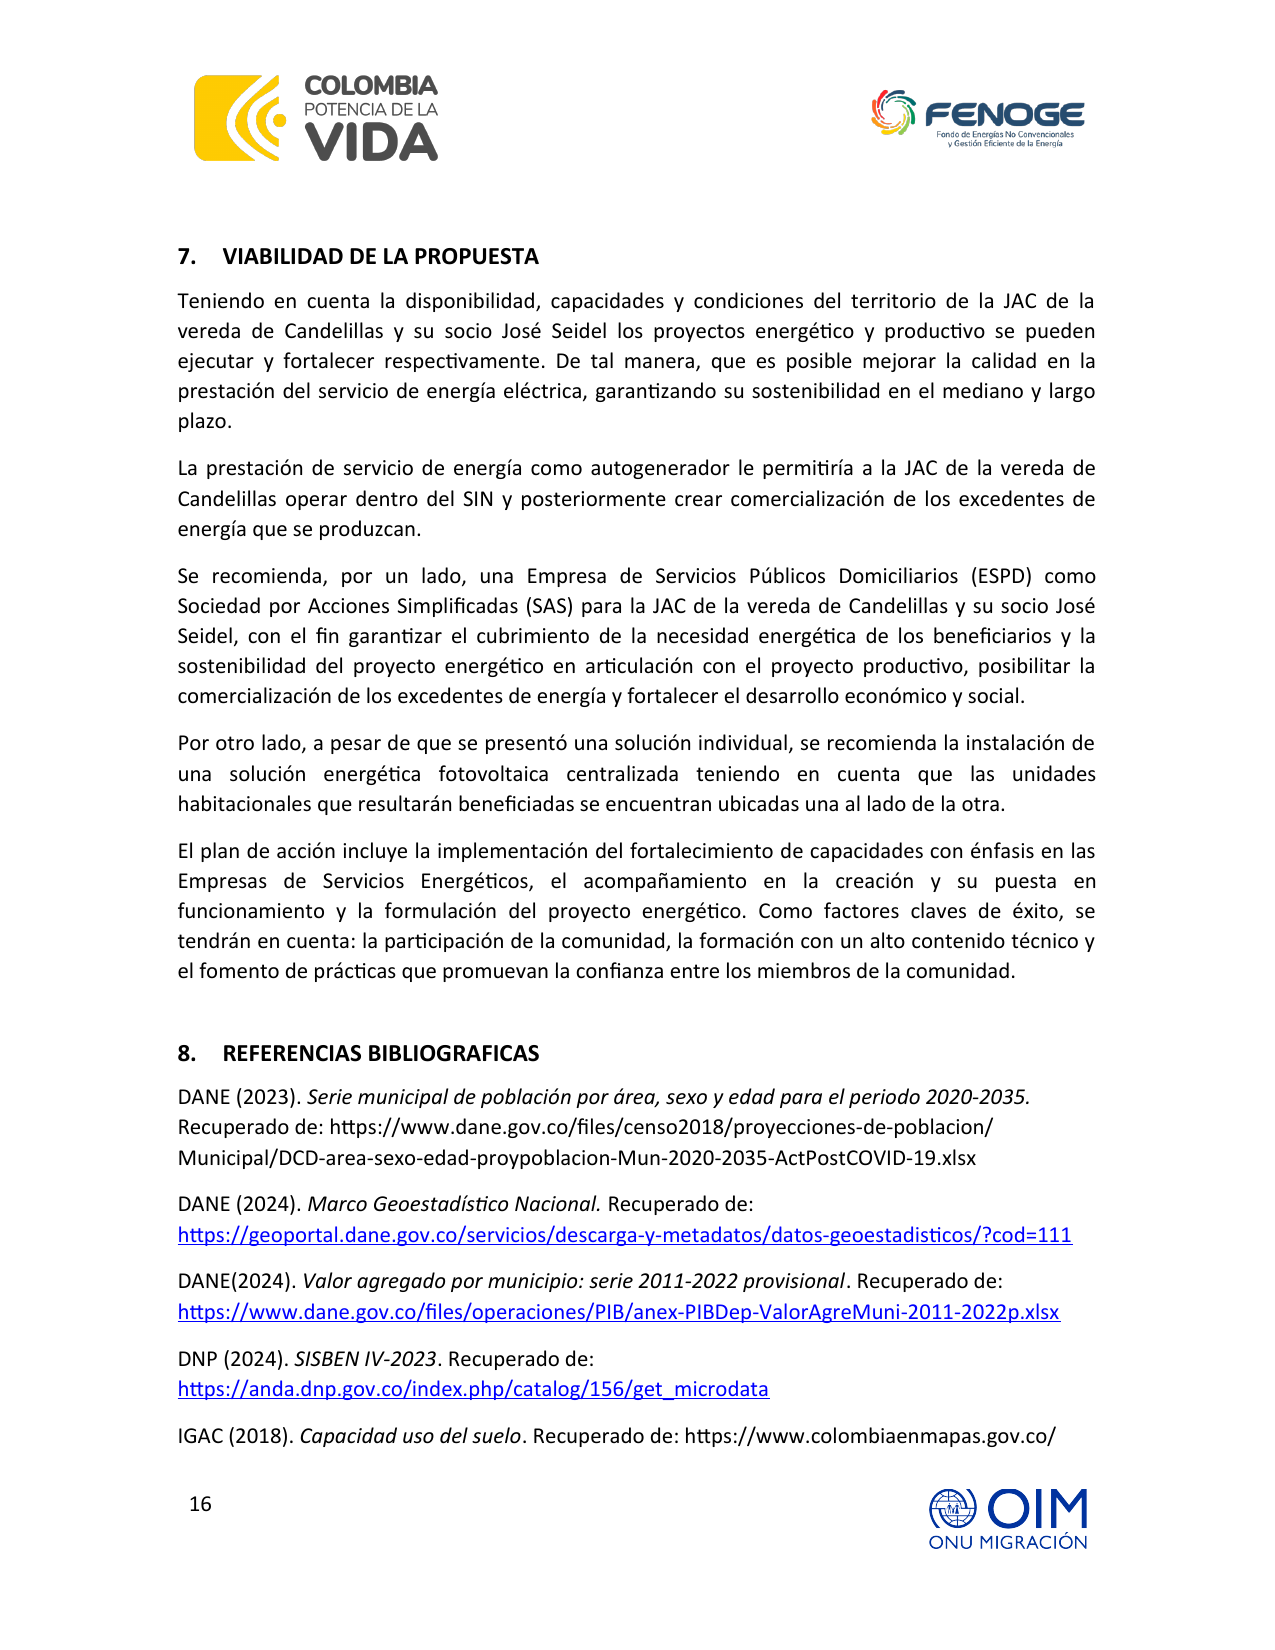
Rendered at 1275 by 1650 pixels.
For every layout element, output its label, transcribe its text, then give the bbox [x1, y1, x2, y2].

subtitle VIABILIDAD DE LA PROPUESTA [177, 240, 1098, 271]
text DANE(2024). Valor agregado por municipio: serie 2011-2022 provisional. Recuperado de: https://www.dane.gov.co/files/operaciones/PIB/anex-PIBDep-ValorAgreMuni-2011-2022p.xlsx [177, 1267, 1098, 1325]
text Por otro lado, a pesar de que se presentó una solución individual, se recomienda la instalación de una solución energética fotovoltaica centralizada teniendo en cuenta que las unidades habitacionales que resultarán beneficiadas se encuentran ubicadas una al lado de la otra. [177, 728, 1098, 817]
picture [188, 73, 444, 163]
text La prestación de servicio de energía como autogenerador le permitiría a la JAC de la vereda de Candelillas operar dentro del SIN y posteriormente crear comercialización de los excedentes de energía que se produzcan. [177, 453, 1098, 542]
subtitle REFERENCIAS BIBLIOGRAFICAS [177, 1037, 1098, 1067]
text DNP (2024). SISBEN IV-2023. Recuperado de: https://anda.dnp.gov.co/index.php/catalog/156/get_microdata [177, 1344, 1098, 1402]
text DANE (2024). Marco Geoestadístico Nacional. Recuperado de: https://geoportal.dane.gov.co/servicios/descarga-y-metadatos/datos-geoestadisticos/?cod=111 [177, 1189, 1098, 1248]
picture [929, 1489, 1087, 1549]
text Teniendo en cuenta la disponibilidad, capacidades y condiciones del territorio de la JAC de la vereda de Candelillas y su socio José Seidel los proyectos energético y productivo se pueden ejecutar y fortalecer respectivamente. De tal manera, que es posible mejorar la calidad en la prestación del servicio de energía eléctrica, garantizando su sostenibilidad en el mediano y largo plazo. [177, 286, 1098, 435]
text Se recomienda, por un lado, una Empresa de Servicios Públicos Domiciliarios (ESPD) como Sociedad por Acciones Simplificadas (SAS) para la JAC de la vereda de Candelillas y su socio José Seidel, con el fin garantizar el cubrimiento de la necesidad energética de los beneficiarios y la sostenibilidad del proyecto energético en articulación con el proyecto productivo, posibilitar la comercialización de los excedentes de energía y fortalecer el desarrollo económico y social. [177, 561, 1098, 710]
picture [870, 88, 1087, 148]
text El plan de acción incluye la implementación del fortalecimiento de capacidades con énfasis en las Empresas de Servicios Energéticos, el acompañamiento en la creación y su puesta en funcionamiento y la formulación del proyecto energético. Como factores claves de éxito, se tendrán en cuenta: la participación de la comunidad, la formación con un alto contenido técnico y el fomento de prácticas que promuevan la confianza entre los miembros de la comunidad. [177, 836, 1098, 985]
text IGAC (2018). Capacidad uso del suelo. Recuperado de: https://www.colombiaenmapas.gov.co/ [177, 1421, 1098, 1449]
text DANE (2023). Serie municipal de población por área, sexo y edad para el periodo 2020-2035. Recuperado de: https://www.dane.gov.co/files/censo2018/proyecciones-de-poblacion/Municipal/DCD-area-sexo-edad-proypoblacion-Mun-2020-2035-ActPostCOVID-19.xlsx [177, 1082, 1098, 1171]
